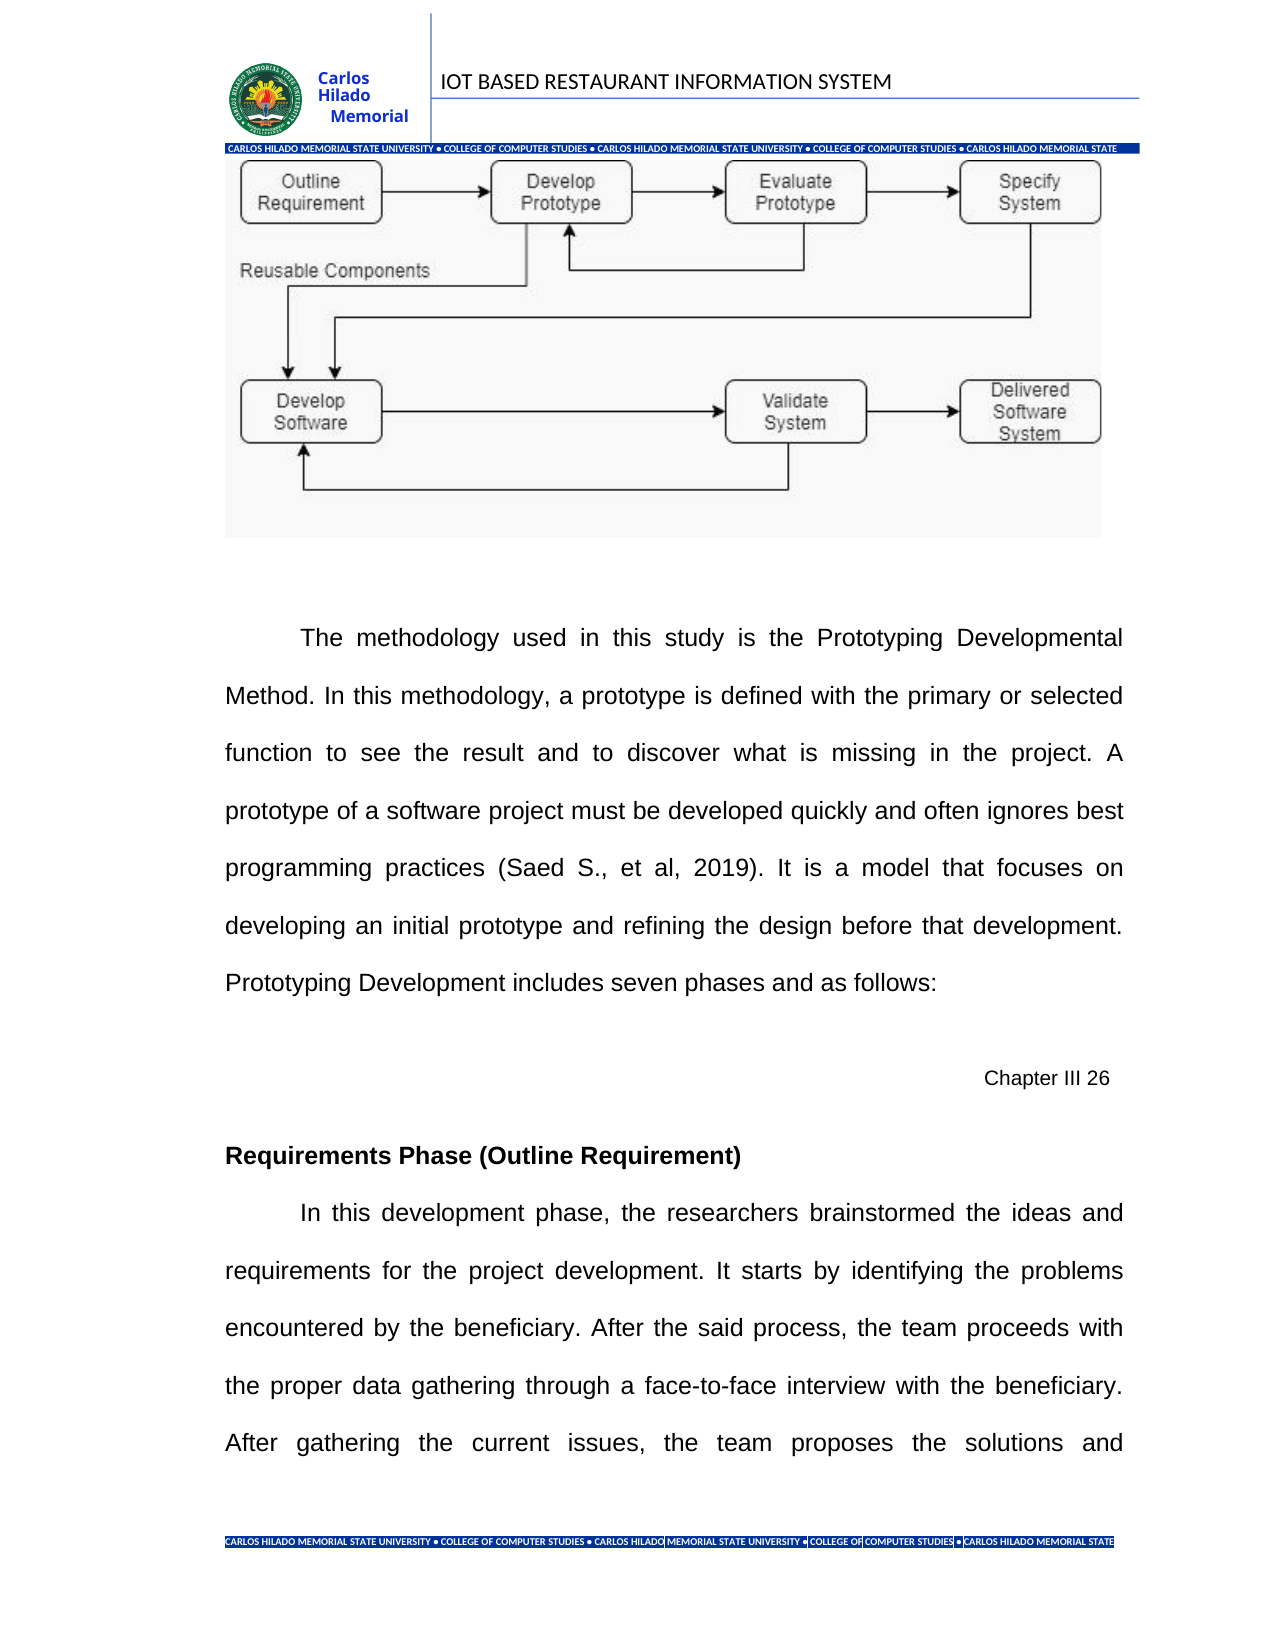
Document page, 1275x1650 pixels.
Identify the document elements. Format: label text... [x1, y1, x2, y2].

text The methodology used in this study is the Prototyping Developmental Method. In this methodology, a prototype is defined with the primary or selected function to see the result and to discover what is missing in the project. A prototype of a software project must be developed quickly and often ignores best programming practices (Saed S., et al, 2019). It is a model that focuses on developing an initial prototype and refining the design before that development. Prototyping Development includes seven phases and as follows: [225, 623, 1125, 997]
picture [225, 160, 1102, 538]
text Requirements Phase (Outline Requirement) [225, 1141, 1125, 1170]
picture [229, 63, 302, 136]
